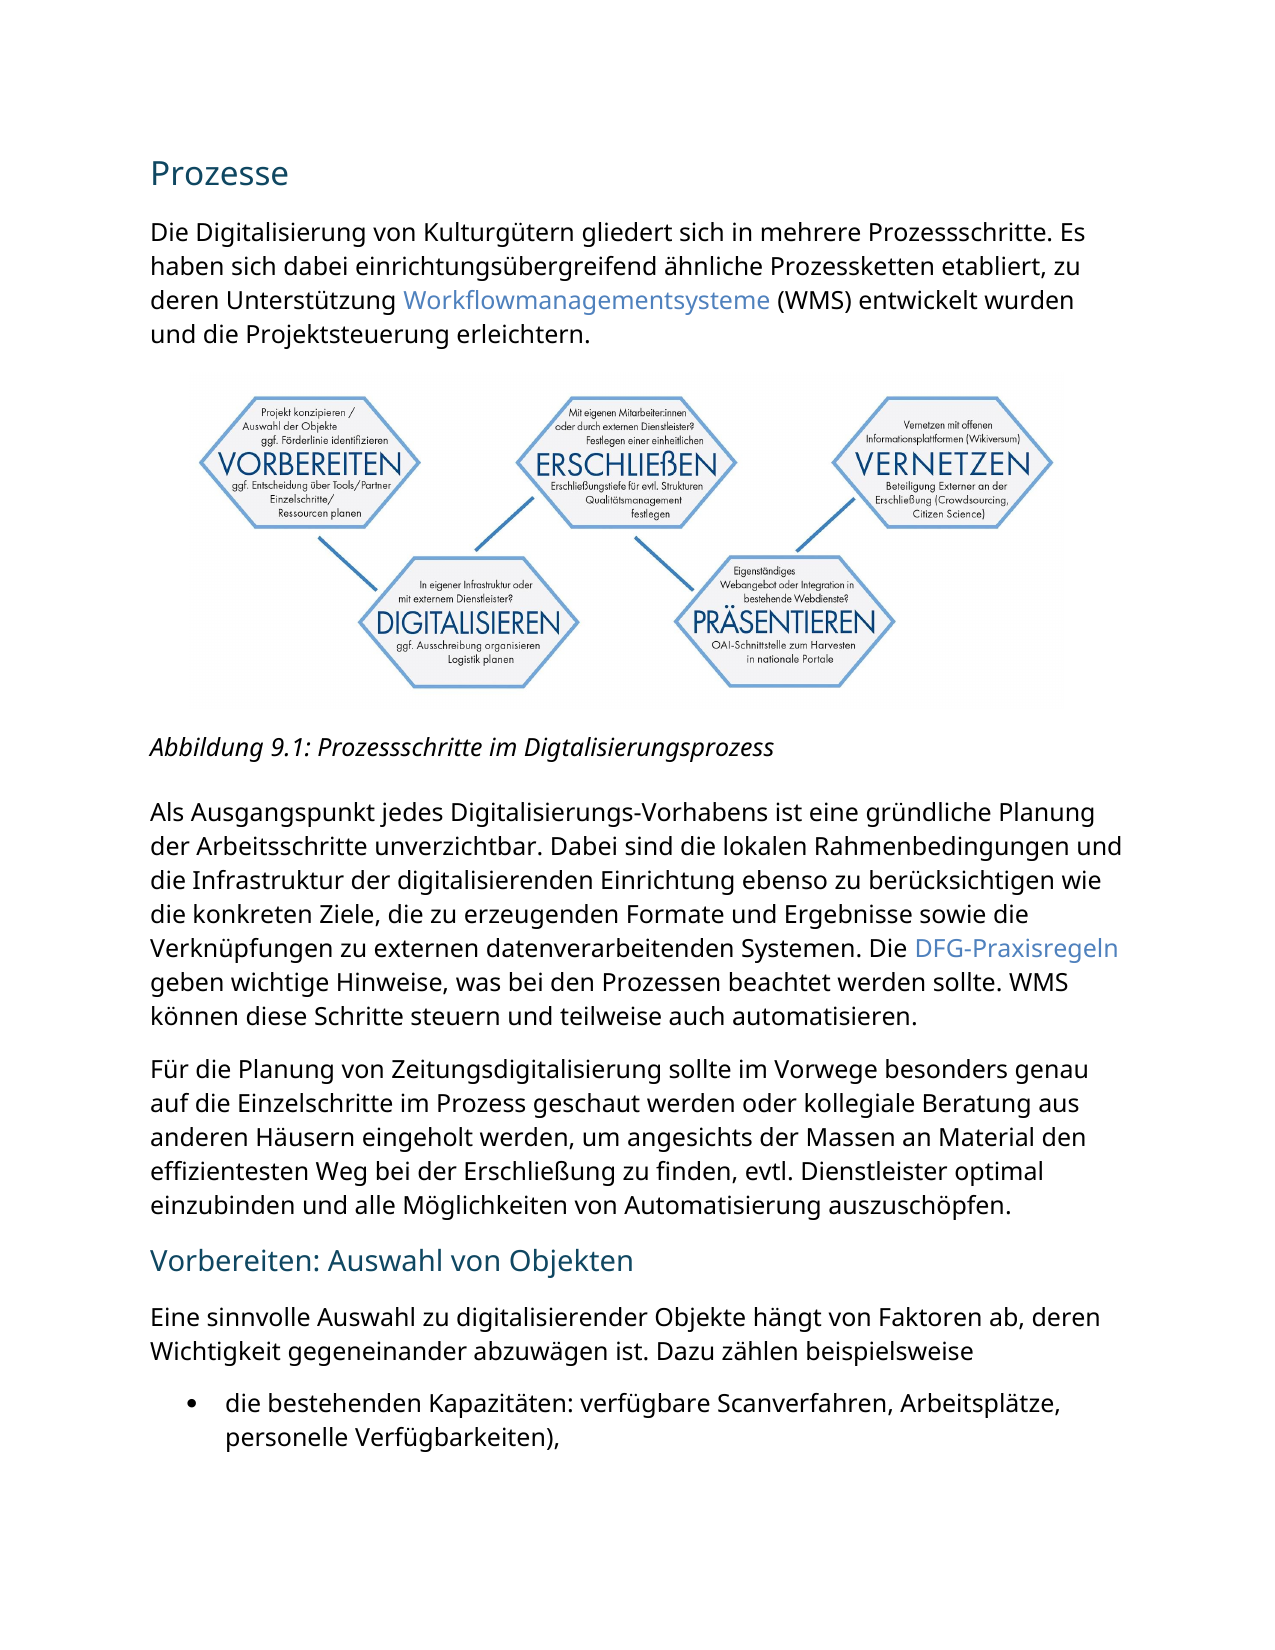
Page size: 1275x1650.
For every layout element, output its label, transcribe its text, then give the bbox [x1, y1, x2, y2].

text Für die Planung von Zeitungsdigitalisierung sollte im Vorwege besonders genau auf die Einzelschritte im Prozess geschaut werden oder kollegiale Beratung aus anderen Häusern eingeholt werden, um angesichts der Massen an Material den effizientesten Weg bei der Erschließung zu finden, evtl. Dienstleister optimal einzubinden und alle Möglichkeiten von Automatisierung auszuschöpfen. [150, 1052, 1125, 1222]
list die bestehenden Kapazitäten: verfügbare Scanverfahren, Arbeitsplätze, personelle Verfügbarkeiten), [187, 1386, 1125, 1454]
picture [188, 372, 1064, 709]
text Die Digitalisierung von Kulturgütern gliedert sich in mehrere Prozessschritte. Es haben sich dabei einrichtungsübergreifend ähnliche Prozessketten etabliert, zu deren Unterstützung Workflowmanagementsysteme (WMS) entwickelt wurden und die Projektsteuerung erleichtern. [150, 214, 1125, 350]
text Als Ausgangspunkt jedes Digitalisierungs-Vorhabens ist eine gründliche Planung der Arbeitsschritte unverzichtbar. Dabei sind die lokalen Rahmenbedingungen und die Infrastruktur der digitalisierenden Einrichtung ebenso zu berücksichtigen wie die konkreten Ziele, die zu erzeugenden Formate und Ergebnisse sowie die Verknüpfungen zu externen datenverarbeitenden Systemen. Die DFG-Praxisregeln geben wichtige Hinweise, was bei den Prozessen beachtet werden sollte. WMS können diese Schritte steuern und teilweise auch automatisieren. [150, 794, 1125, 1033]
text Eine sinnvolle Auswahl zu digitalisierender Objekte hängt von Faktoren ab, deren Wichtigkeit gegeneinander abzuwägen ist. Dazu zählen beispielsweise [150, 1299, 1125, 1367]
subtitle Prozesse [150, 150, 1125, 195]
subtitle Vorbereiten: Auswahl von Objekten [150, 1241, 1125, 1280]
table_header Abbildung 9.1: Prozessschritte im Digtalisierungsprozess [139, 369, 1114, 776]
